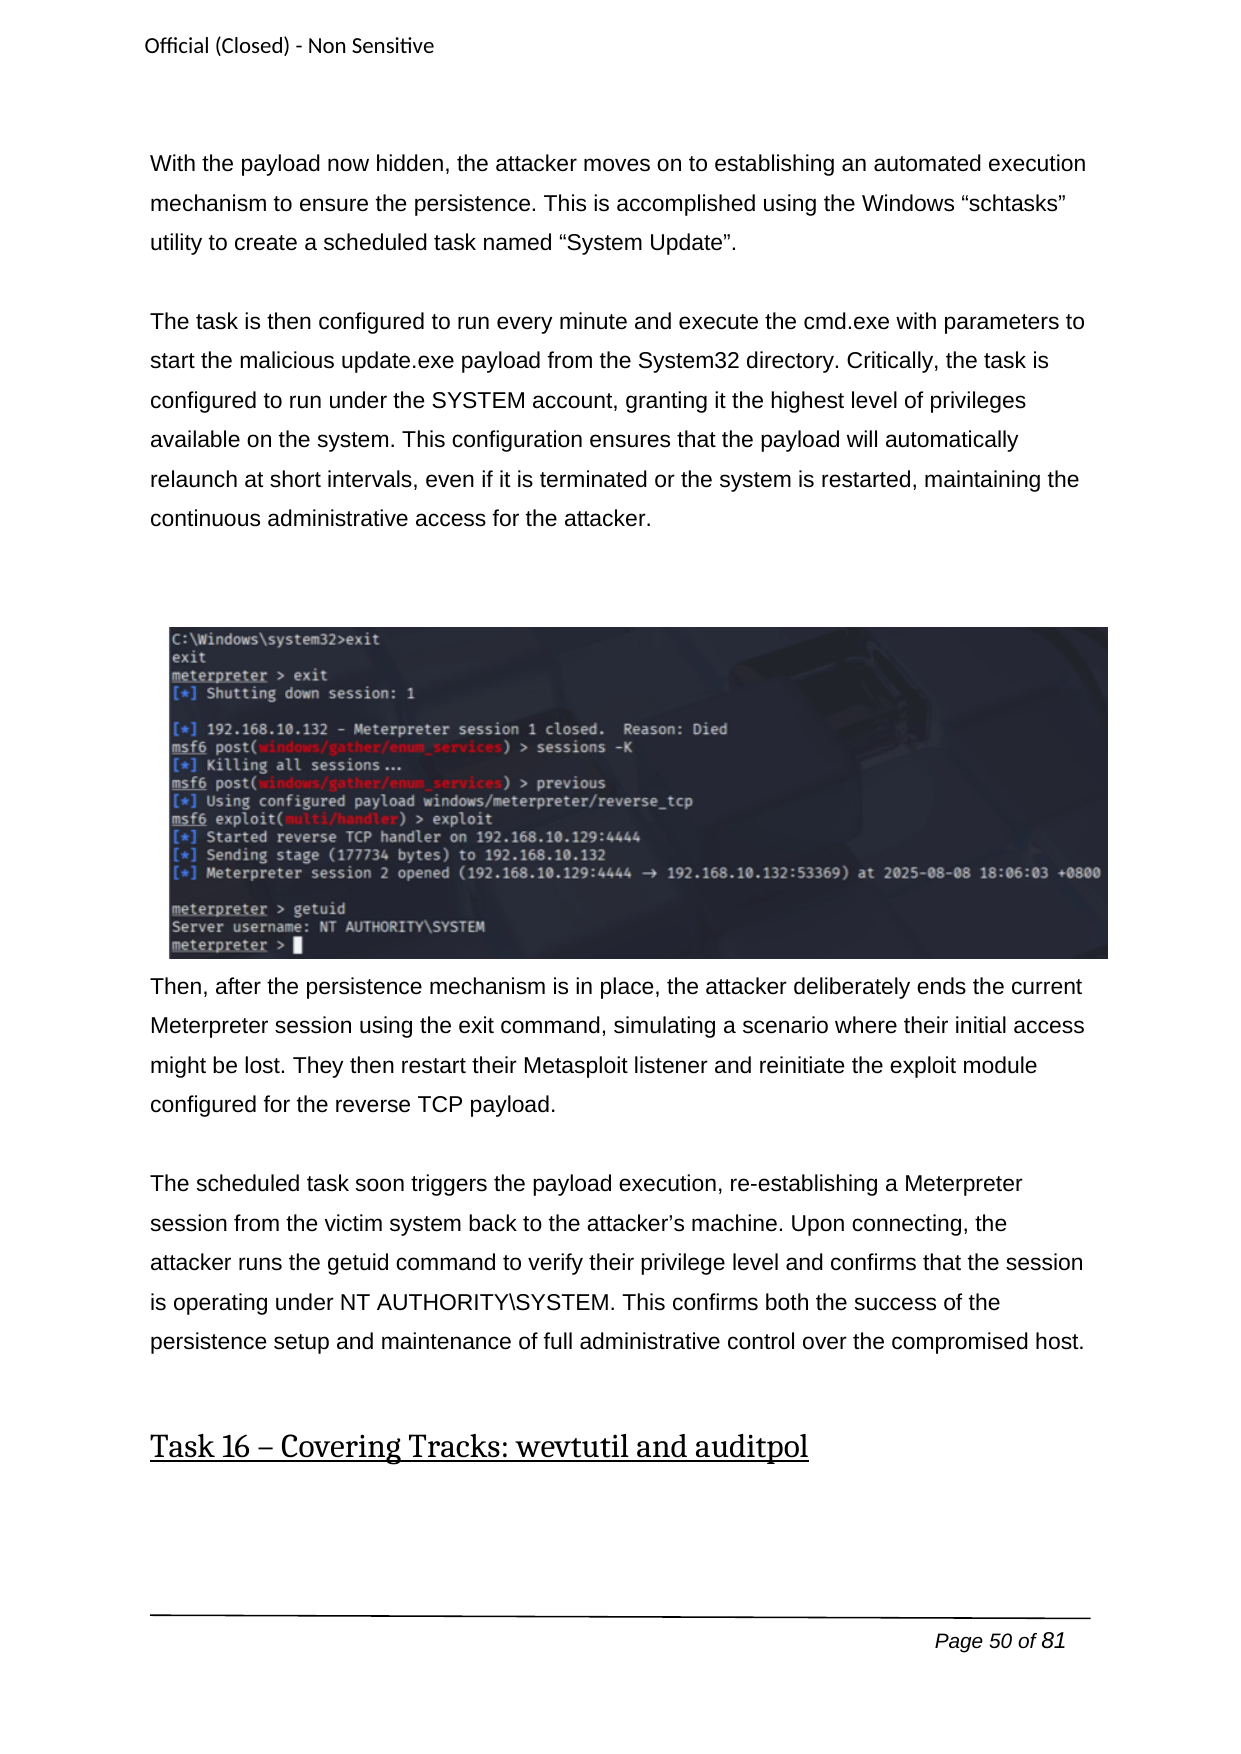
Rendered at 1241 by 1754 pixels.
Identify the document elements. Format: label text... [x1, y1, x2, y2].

text The scheduled task soon triggers the payload execution, re-establishing a Meterpreter session from the victim system back to the attacker’s machine. Upon connecting, the attacker runs the getuid command to verify their privilege level and confirms that the session is operating under NT AUTHORITY\SYSTEM. This confirms both the success of the persistence setup and maintenance of full administrative control over the compromised host. [150, 1170, 1090, 1355]
text With the payload now hidden, the attacker moves on to establishing an automated execution mechanism to ensure the persistence. This is accomplished using the Windows “schtasks” utility to create a scheduled task named “System Update”. [150, 150, 1090, 255]
text The task is then configured to run every minute and execute the cmd.exe with parameters to start the malicious update.exe payload from the System32 directory. Critically, the task is configured to run under the SYSTEM account, granting it the highest level of privileges available on the system. This configuration ensures that the payload will automatically relaunch at short intervals, even if it is terminated or the system is restarted, maintaining the continuous administrative access for the attacker. [150, 308, 1090, 532]
subtitle Task 16 – Covering Tracks: wevtutil and auditpol [150, 1428, 1090, 1466]
text Then, after the persistence mechanism is in place, the attacker deliberately ends the current Meterpreter session using the exit command, simulating a scenario where their initial access might be lost. They then restart their Metasploit listener and reinitiate the exploit module configured for the reverse TCP payload. [150, 973, 1090, 1118]
